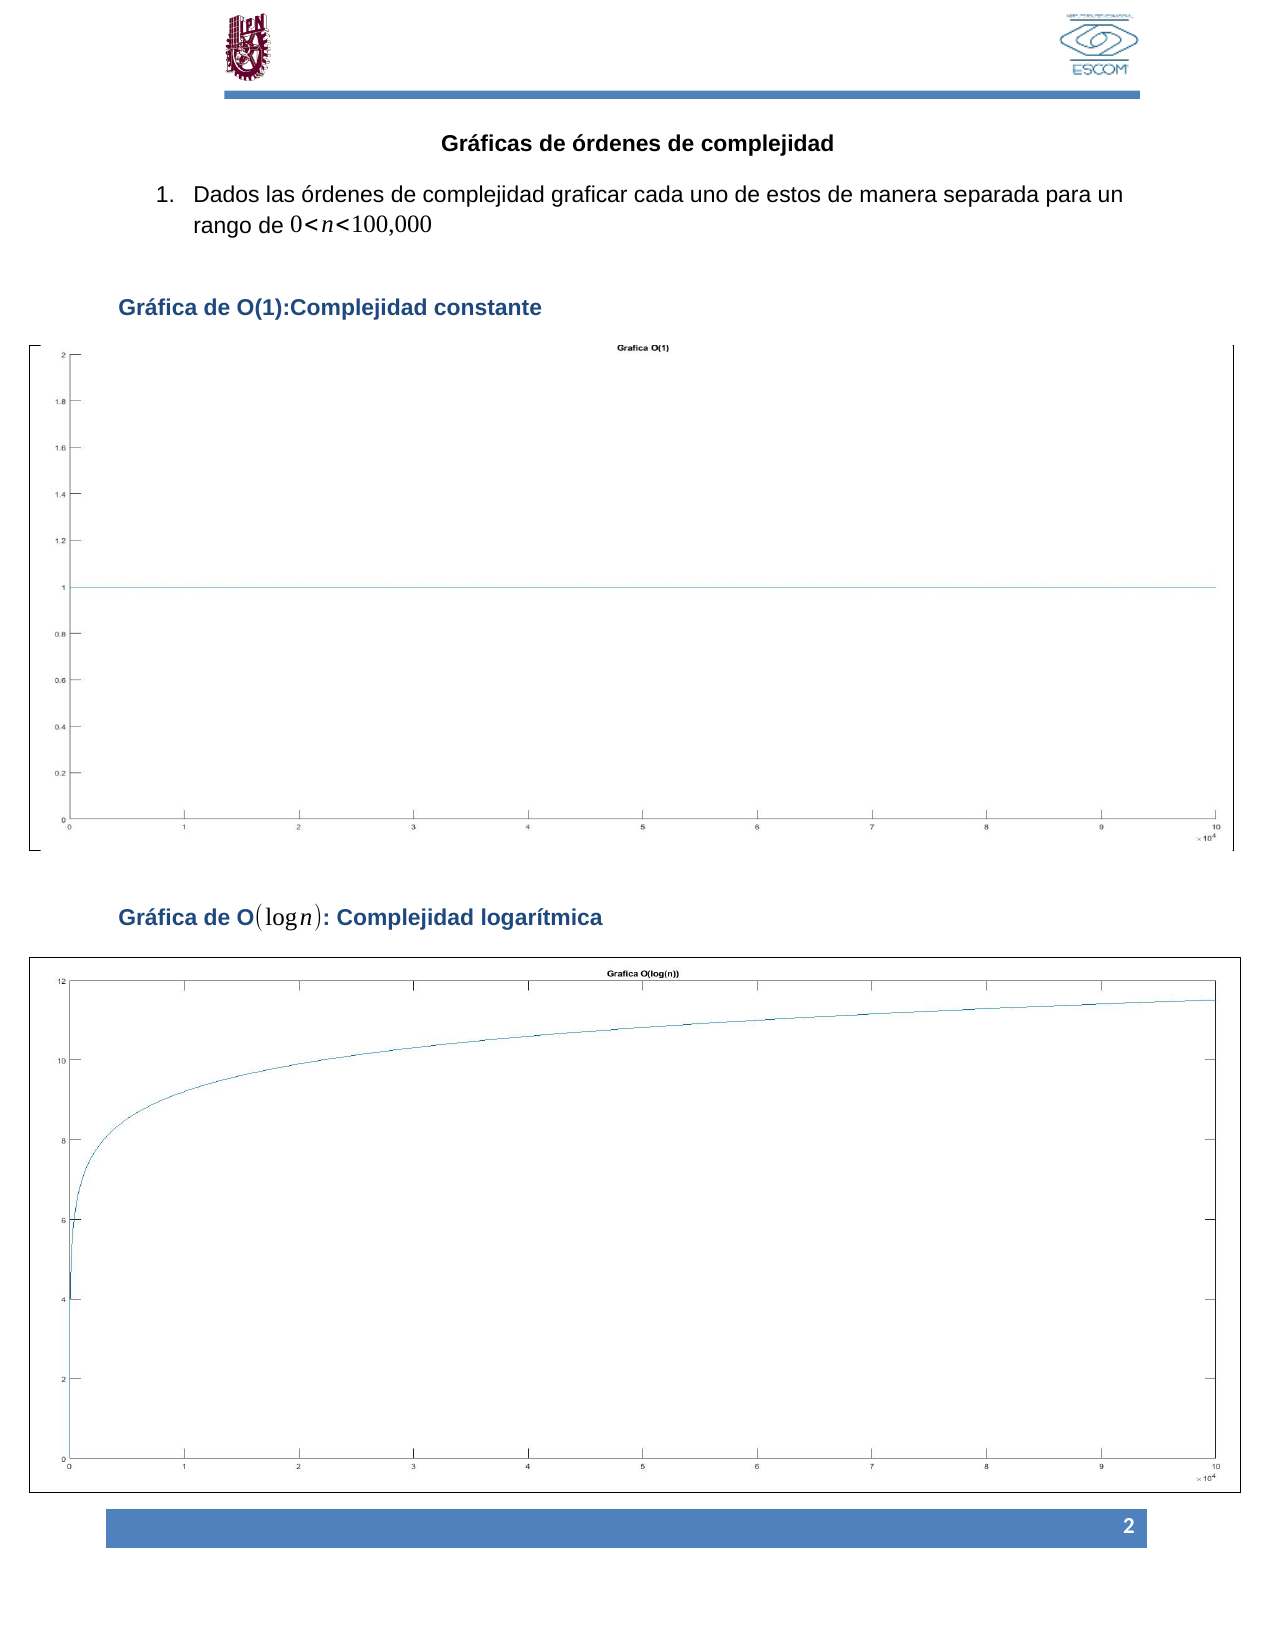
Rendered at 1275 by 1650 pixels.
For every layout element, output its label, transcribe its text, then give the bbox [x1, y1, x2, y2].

text Gráfica de O: Complejidad logarítmica [118, 902, 1157, 932]
text Gráficas de órdenes de complejidad [118, 130, 1157, 156]
picture [40, 958, 1233, 1492]
picture [40, 345, 1233, 851]
text Gráfica de O(1):Complejidad constante [118, 293, 1157, 320]
table_header [30, 958, 40, 1492]
list Dados las órdenes de complejidad graficar cada uno de estos de manera separada para un rango de [156, 181, 1157, 239]
picture [224, 12, 272, 82]
table_header [1233, 958, 1240, 1492]
table_header [30, 346, 40, 850]
picture [1057, 12, 1140, 76]
